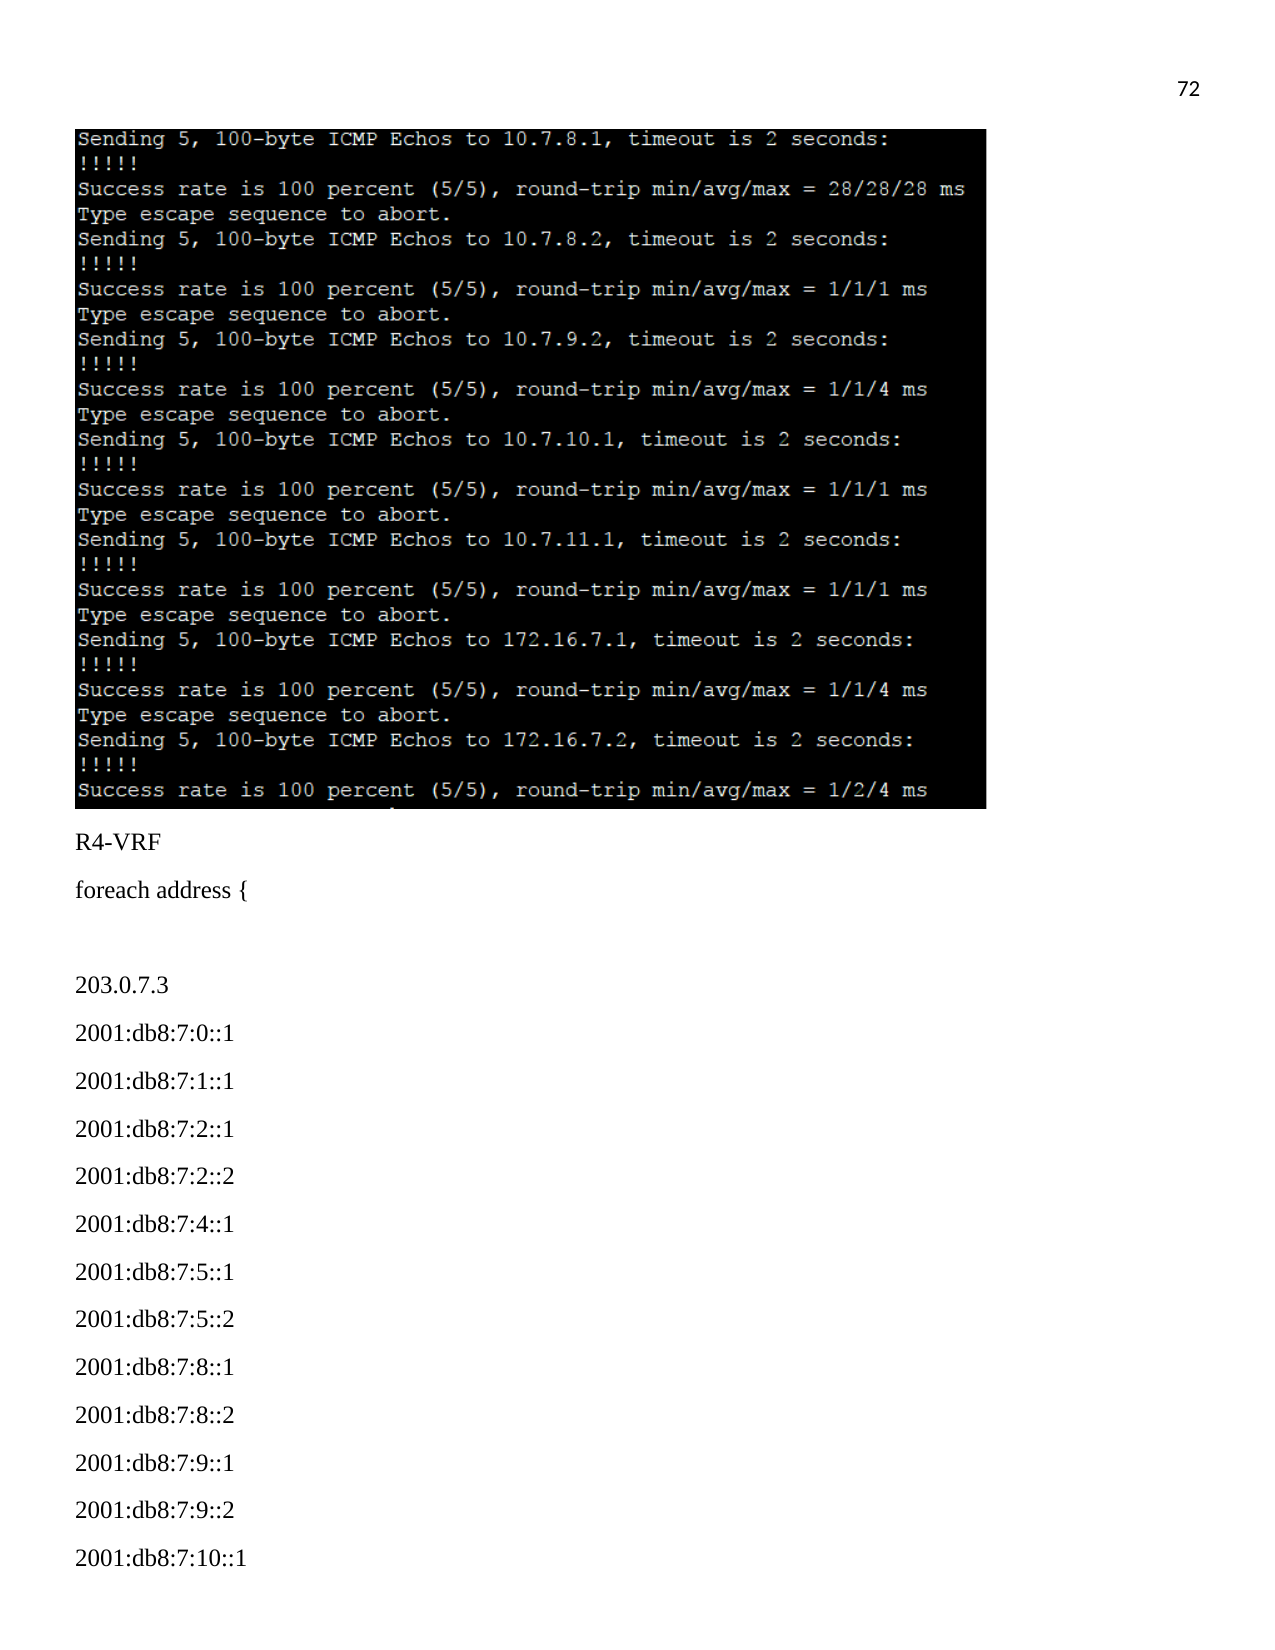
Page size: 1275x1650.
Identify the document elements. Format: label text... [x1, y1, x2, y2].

text 2001:db8:7:0::1 [75, 1018, 1200, 1047]
text 2001:db8:7:9::1 [75, 1448, 1200, 1476]
text 2001:db8:7:8::1 [75, 1352, 1200, 1381]
text 2001:db8:7:9::2 [75, 1495, 1200, 1524]
text 203.0.7.3 [75, 971, 1200, 999]
text 2001:db8:7:8::2 [75, 1400, 1200, 1429]
text 2001:db8:7:10::1 [75, 1543, 1200, 1572]
text 2001:db8:7:4::1 [75, 1209, 1200, 1238]
text 2001:db8:7:1::1 [75, 1066, 1200, 1095]
text 2001:db8:7:5::2 [75, 1304, 1200, 1333]
text 2001:db8:7:5::1 [75, 1257, 1200, 1286]
text foreach address { [75, 875, 1200, 904]
text R4-VRF [75, 827, 1200, 856]
text 2001:db8:7:2::2 [75, 1161, 1200, 1190]
picture [75, 129, 987, 809]
text 2001:db8:7:2::1 [75, 1114, 1200, 1142]
